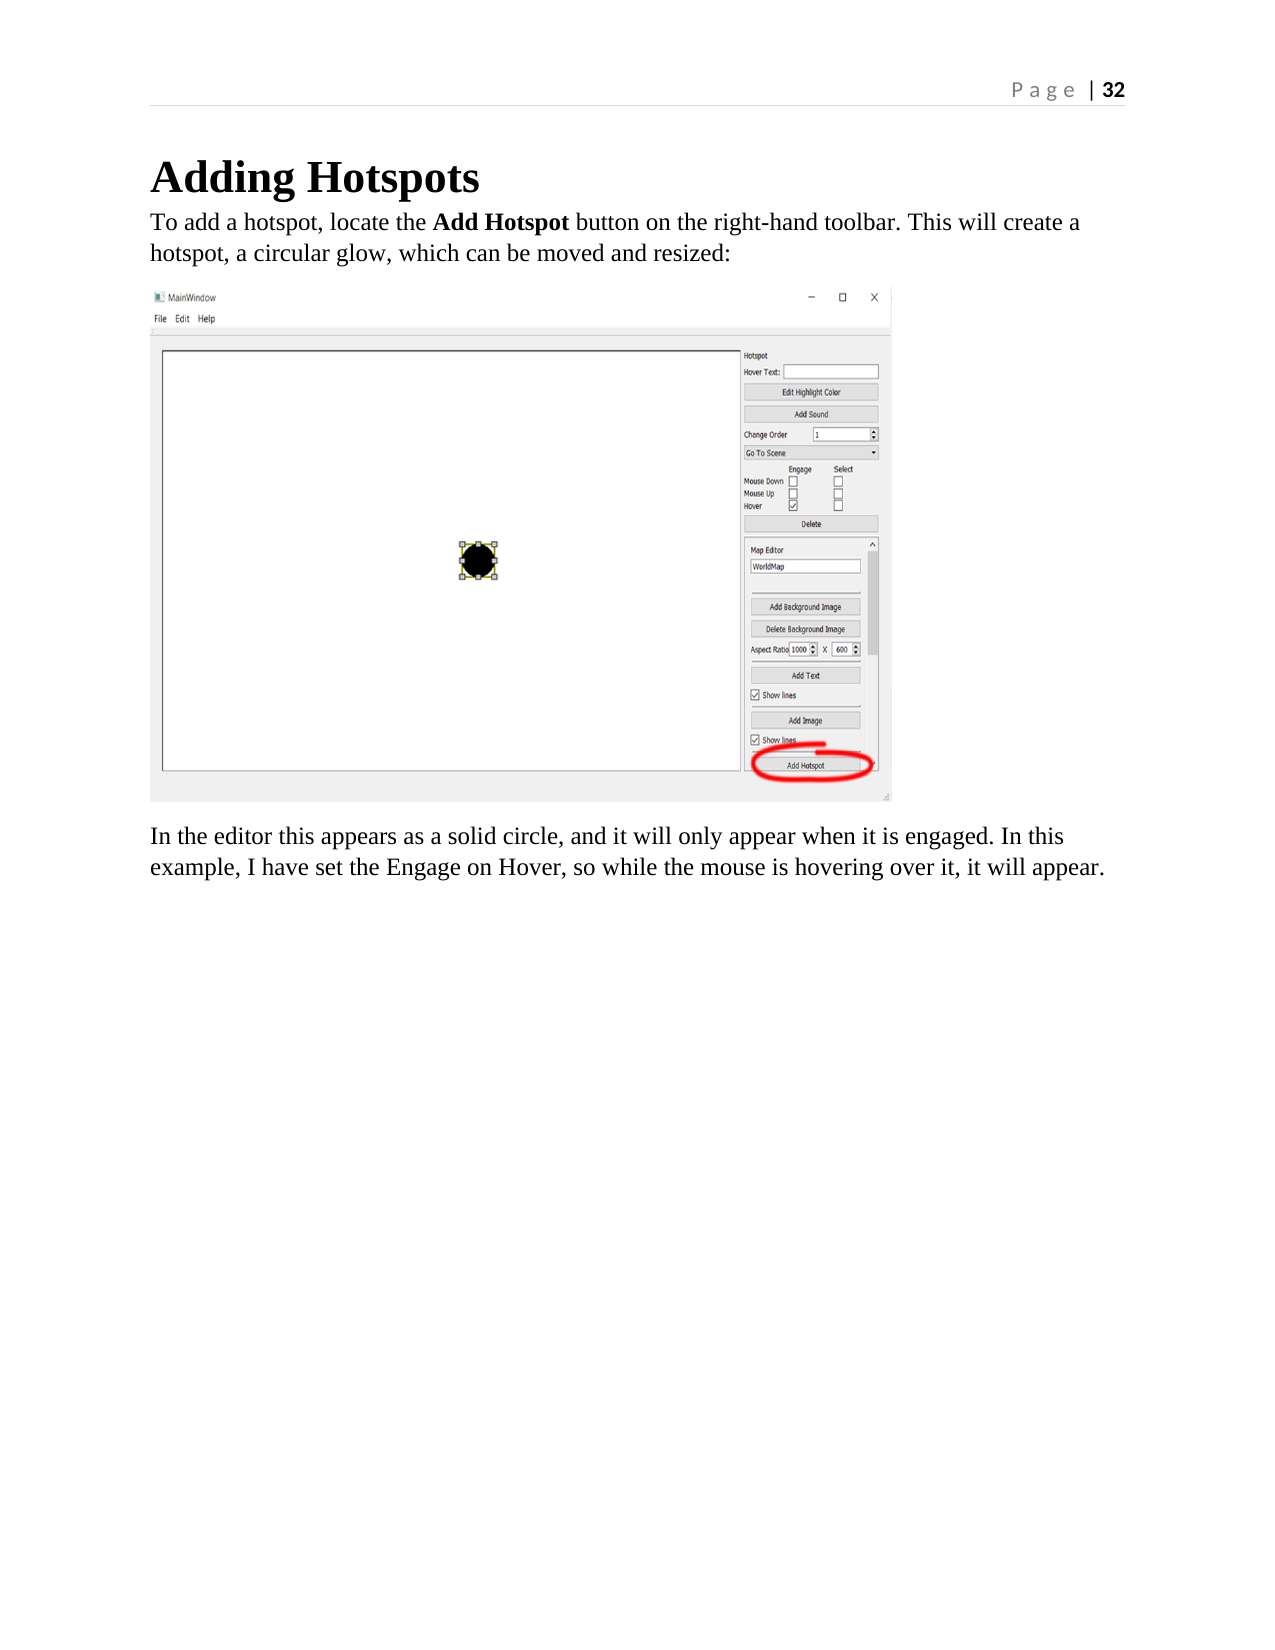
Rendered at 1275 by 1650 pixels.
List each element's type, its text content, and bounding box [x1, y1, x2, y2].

text In the editor this appears as a solid circle, and it will only appear when it is engaged. In this example, I have set the Engage on Hover, so while the mouse is hovering over it, it will appear. [150, 821, 1125, 881]
picture [150, 285, 892, 802]
text To add a hotspot, locate the Add Hotspot button on the right-hand toolbar. This will create a hotspot, a circular glow, which can be moved and resized: [150, 207, 1125, 267]
subtitle Adding Hotspots [150, 150, 1125, 203]
